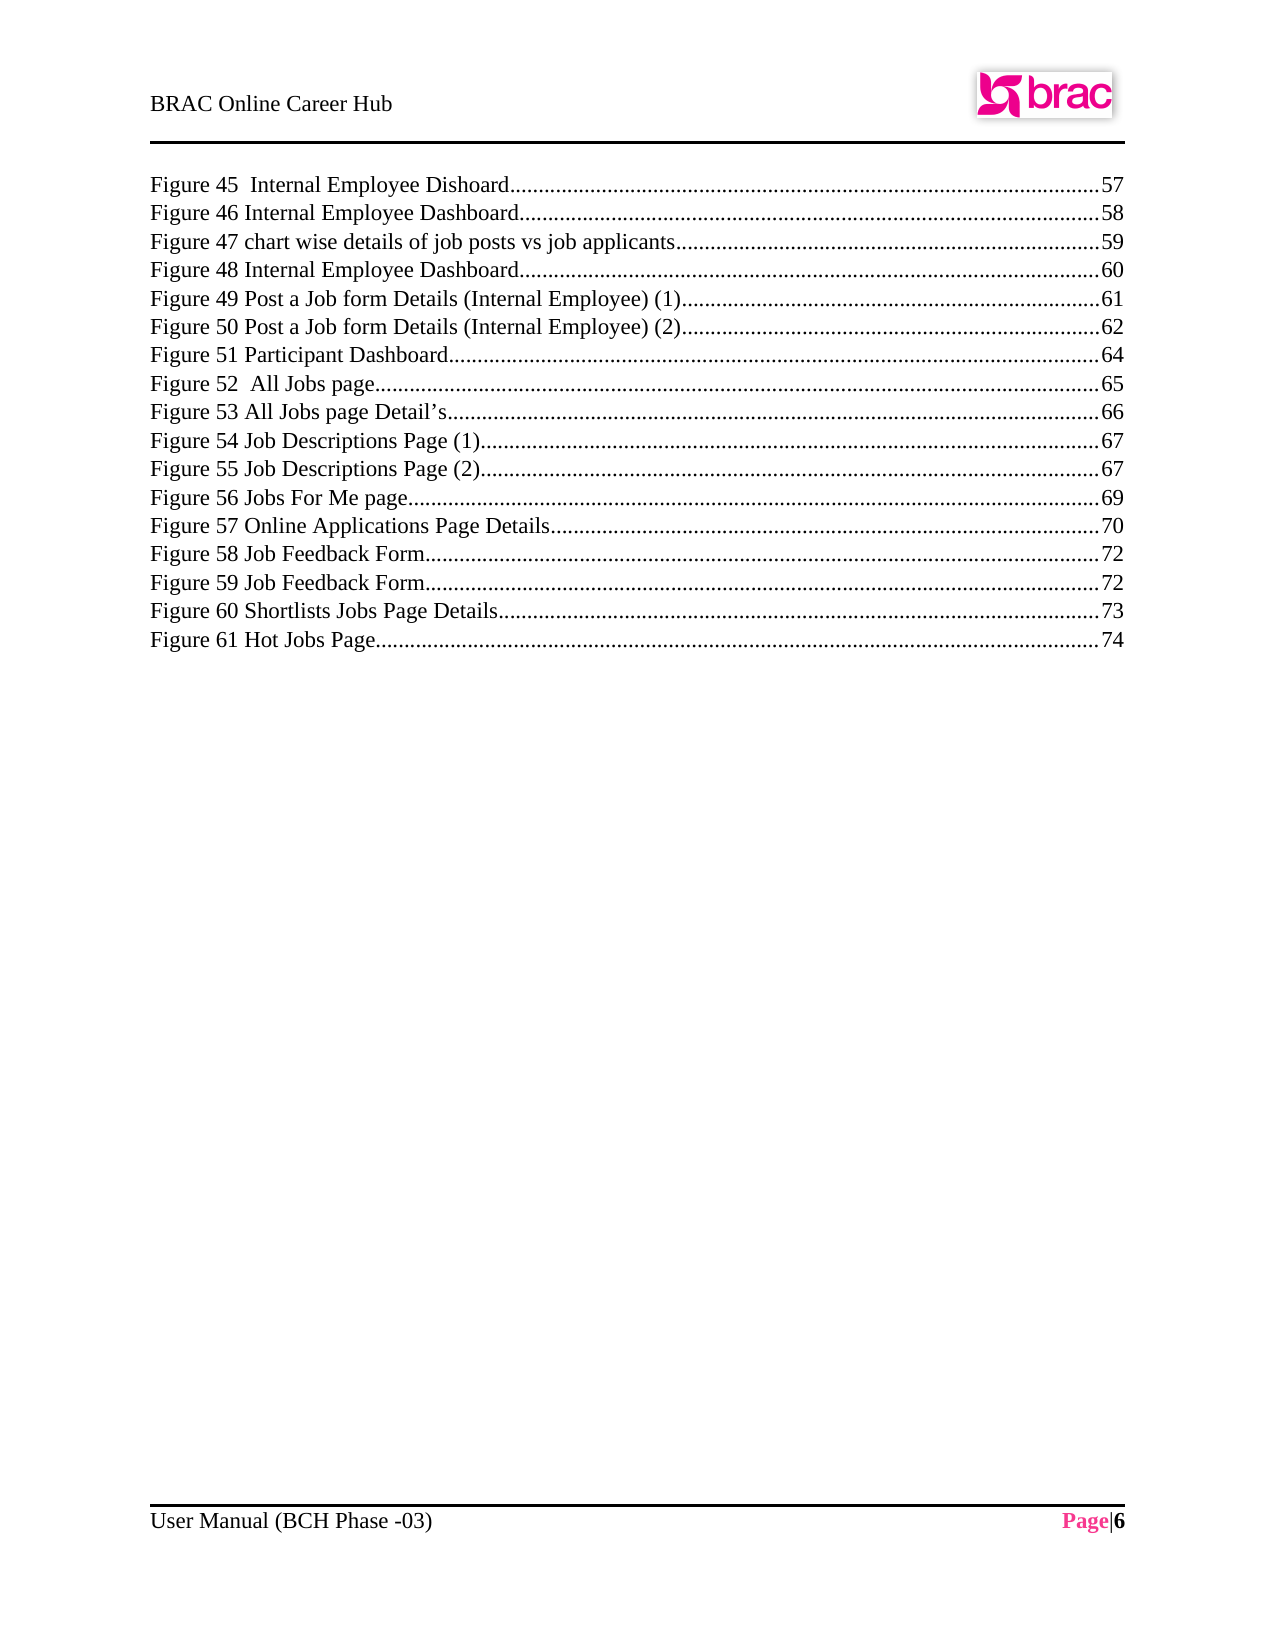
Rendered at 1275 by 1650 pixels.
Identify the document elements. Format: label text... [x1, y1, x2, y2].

text Figure 54 Job Descriptions Page (1) 67 [150, 427, 1125, 453]
text Figure 49 Post a Job form Details (Internal Employee) (1) 61 [150, 284, 1125, 311]
text Figure 60 Shortlists Jobs Page Details 73 [150, 597, 1125, 624]
text Figure 52 All Jobs page 65 [150, 370, 1125, 396]
text Figure 46 Internal Employee Dashboard 58 [150, 199, 1125, 226]
text Figure 48 Internal Employee Dashboard 60 [150, 256, 1125, 282]
text Figure 47 chart wise details of job posts vs job applicants 59 [150, 228, 1125, 254]
text Figure 59 Job Feedback Form 72 [150, 569, 1125, 595]
picture [977, 72, 1112, 118]
text Figure 55 Job Descriptions Page (2) 67 [150, 455, 1125, 482]
text Figure 58 Job Feedback Form 72 [150, 541, 1125, 567]
text Figure 57 Online Applications Page Details 70 [150, 512, 1125, 538]
text Figure 51 Participant Dashboard 64 [150, 341, 1125, 368]
text Figure 45 Internal Employee Dishoard 57 [150, 171, 1125, 197]
text Figure 53 All Jobs page Detail’s 66 [150, 398, 1125, 425]
text Figure 61 Hot Jobs Page 74 [150, 626, 1125, 652]
text Figure 50 Post a Job form Details (Internal Employee) (2) 62 [150, 313, 1125, 339]
text Figure 56 Jobs For Me page 69 [150, 484, 1125, 510]
